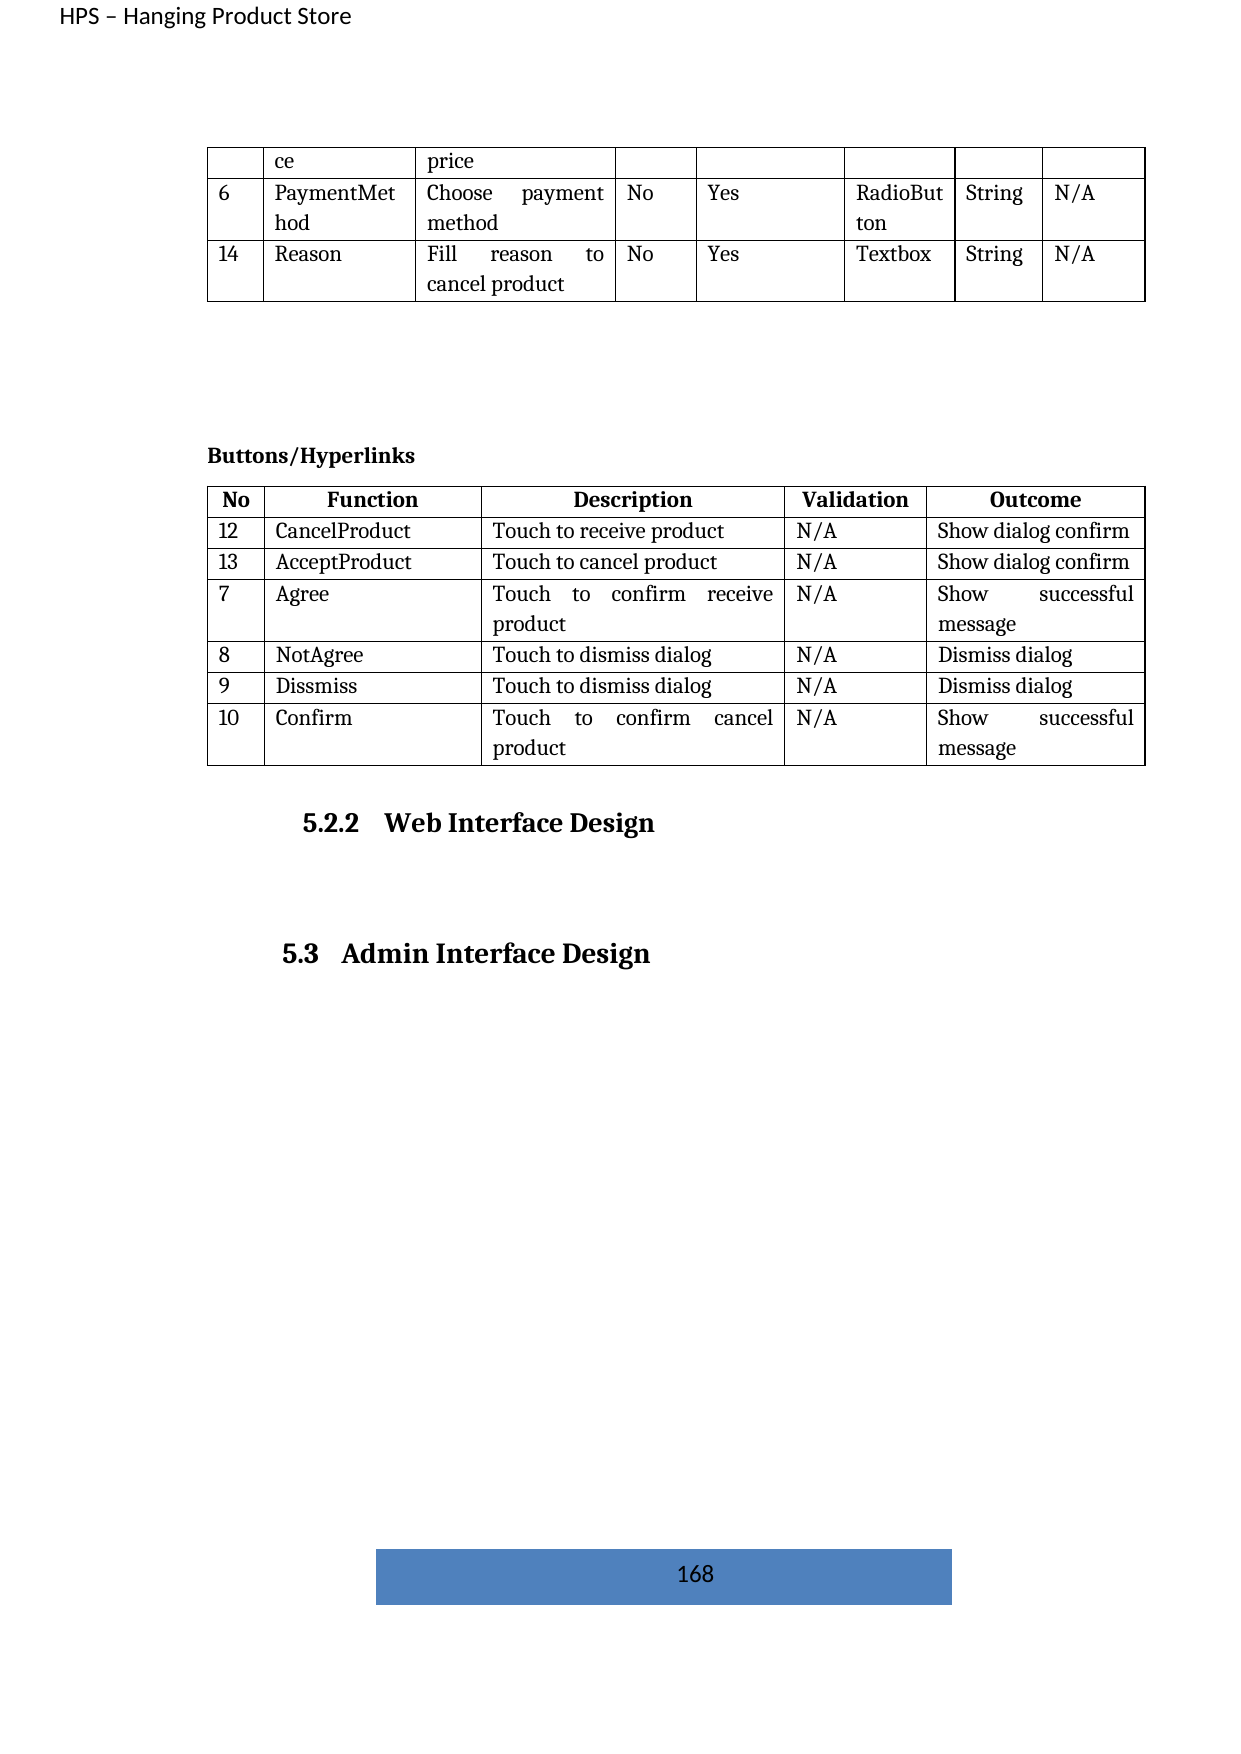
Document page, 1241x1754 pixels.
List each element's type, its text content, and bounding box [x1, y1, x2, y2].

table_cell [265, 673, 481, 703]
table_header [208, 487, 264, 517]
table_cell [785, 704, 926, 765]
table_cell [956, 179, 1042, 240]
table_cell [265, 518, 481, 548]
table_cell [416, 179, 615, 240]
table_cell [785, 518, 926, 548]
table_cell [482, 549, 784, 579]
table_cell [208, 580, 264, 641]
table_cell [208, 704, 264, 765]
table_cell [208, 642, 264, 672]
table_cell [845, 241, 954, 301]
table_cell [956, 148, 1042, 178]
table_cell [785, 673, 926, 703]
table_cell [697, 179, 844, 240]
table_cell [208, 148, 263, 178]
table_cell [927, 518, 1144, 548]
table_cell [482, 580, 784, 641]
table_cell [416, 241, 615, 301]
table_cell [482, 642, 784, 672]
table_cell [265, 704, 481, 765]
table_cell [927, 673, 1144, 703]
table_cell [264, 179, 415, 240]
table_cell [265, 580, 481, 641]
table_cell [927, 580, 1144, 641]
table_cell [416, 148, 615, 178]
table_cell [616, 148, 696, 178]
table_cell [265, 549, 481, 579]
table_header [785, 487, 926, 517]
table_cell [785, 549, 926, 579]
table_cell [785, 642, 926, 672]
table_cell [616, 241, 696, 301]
subtitle Web Interface Design [303, 807, 1122, 839]
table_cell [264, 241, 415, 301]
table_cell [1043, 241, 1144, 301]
subtitle Admin Interface Design [282, 937, 1122, 971]
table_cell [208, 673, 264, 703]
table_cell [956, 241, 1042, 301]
text Buttons/Hyperlinks [207, 443, 1122, 469]
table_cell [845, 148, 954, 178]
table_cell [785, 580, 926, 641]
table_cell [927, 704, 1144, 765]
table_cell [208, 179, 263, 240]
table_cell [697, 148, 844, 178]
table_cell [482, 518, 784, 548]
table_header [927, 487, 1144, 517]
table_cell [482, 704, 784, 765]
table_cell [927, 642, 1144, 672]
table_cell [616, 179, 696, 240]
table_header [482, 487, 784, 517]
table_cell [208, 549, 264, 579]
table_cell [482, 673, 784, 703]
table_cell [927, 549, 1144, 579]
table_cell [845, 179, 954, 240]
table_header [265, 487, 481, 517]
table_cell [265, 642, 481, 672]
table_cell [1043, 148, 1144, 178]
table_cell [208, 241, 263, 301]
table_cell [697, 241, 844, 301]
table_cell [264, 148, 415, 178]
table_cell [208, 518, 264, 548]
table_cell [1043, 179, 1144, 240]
